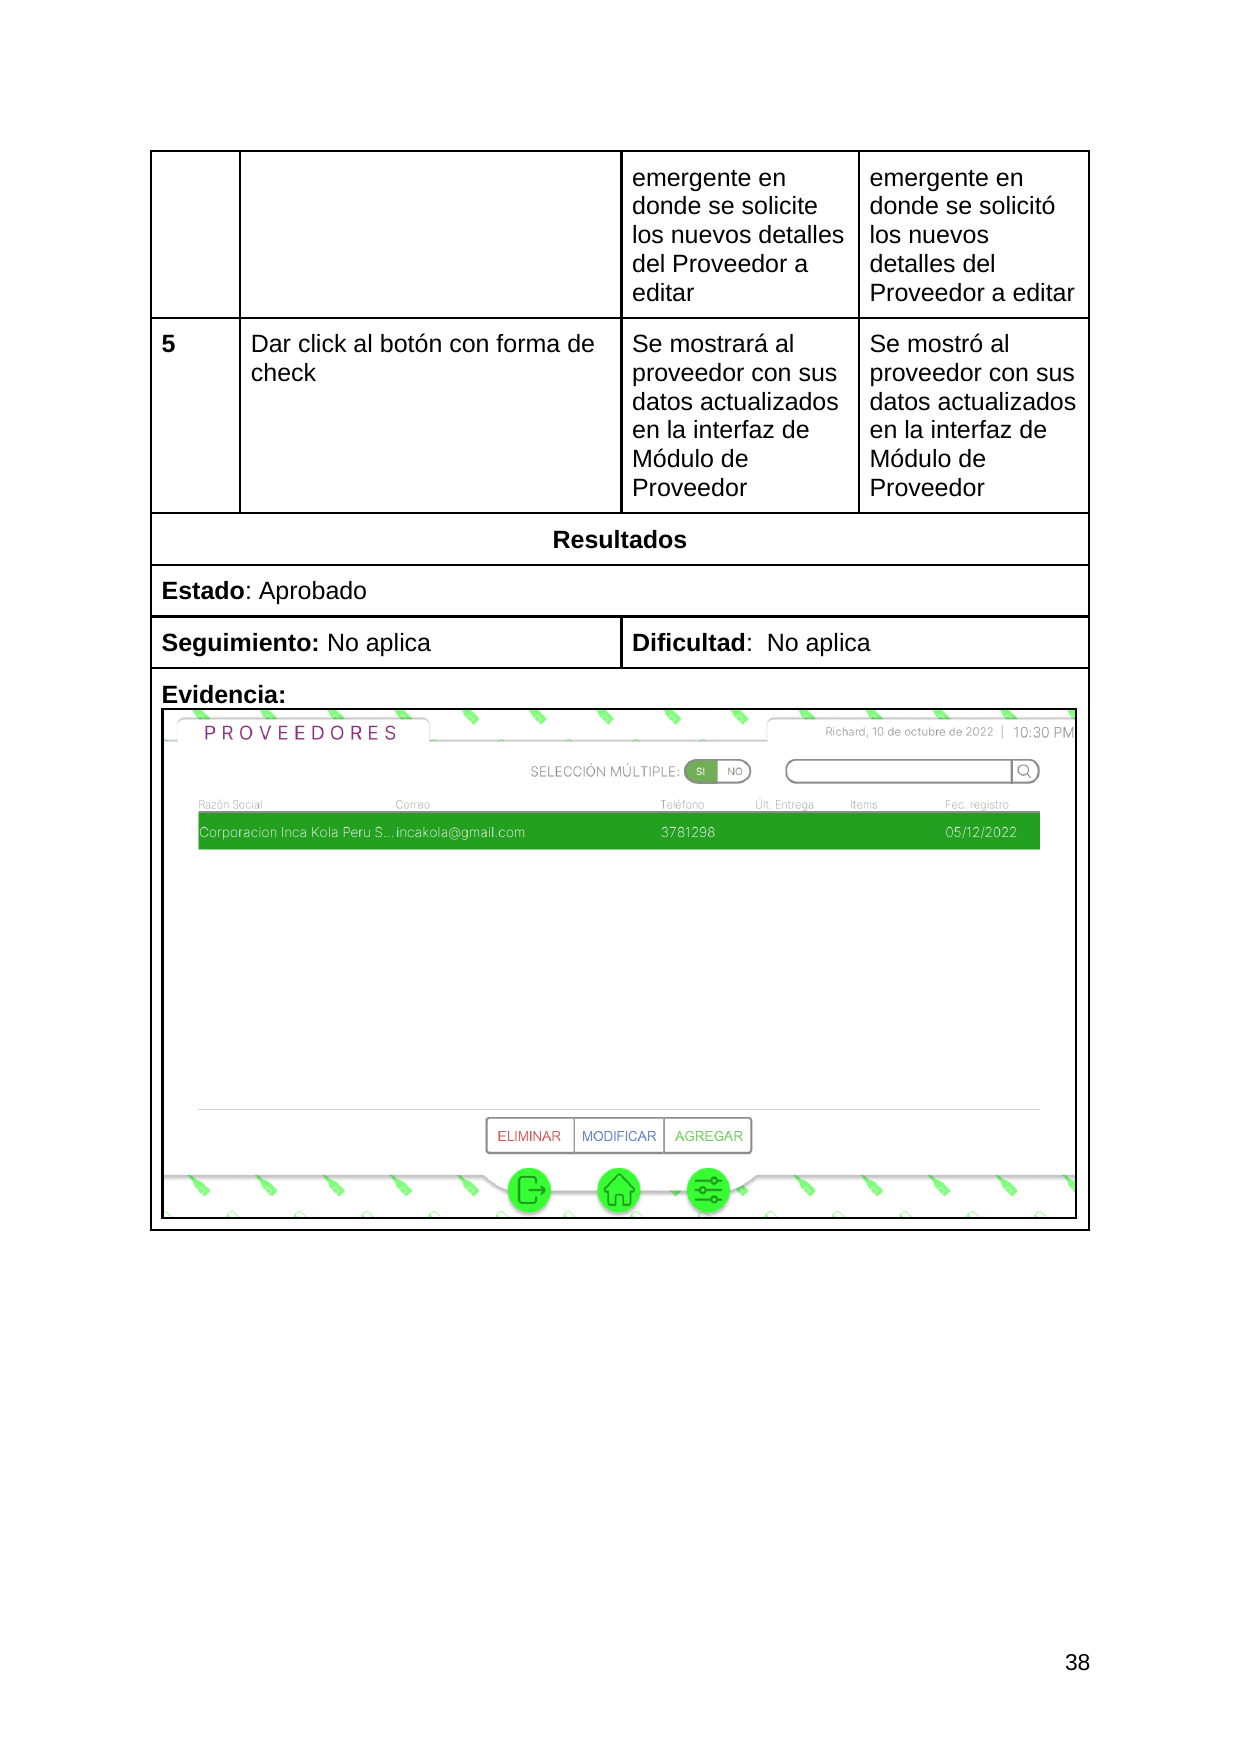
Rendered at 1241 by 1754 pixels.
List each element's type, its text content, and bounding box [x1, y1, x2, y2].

picture [164, 710, 1075, 1217]
table_cell Evidencia: [152, 669, 1088, 1229]
table_cell 5 [152, 319, 239, 512]
table_cell Seguimiento: No aplica [152, 618, 620, 667]
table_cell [623, 152, 858, 317]
table_cell Se mostró al proveedor con sus datos actualizados en la interfaz de Módulo de Proveedor [860, 319, 1088, 512]
table_cell 4 [152, 152, 239, 317]
table_cell Dar click al botón con forma de check [241, 319, 620, 512]
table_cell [241, 152, 620, 317]
table_cell Resultados [152, 514, 1088, 564]
table_cell Se mostrará al proveedor con sus datos actualizados en la interfaz de Módulo de Proveedor [623, 319, 858, 512]
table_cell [860, 152, 1088, 317]
table_cell Estado: Aprobado [152, 566, 1088, 615]
table_cell Dificultad: No aplica [623, 618, 1088, 667]
